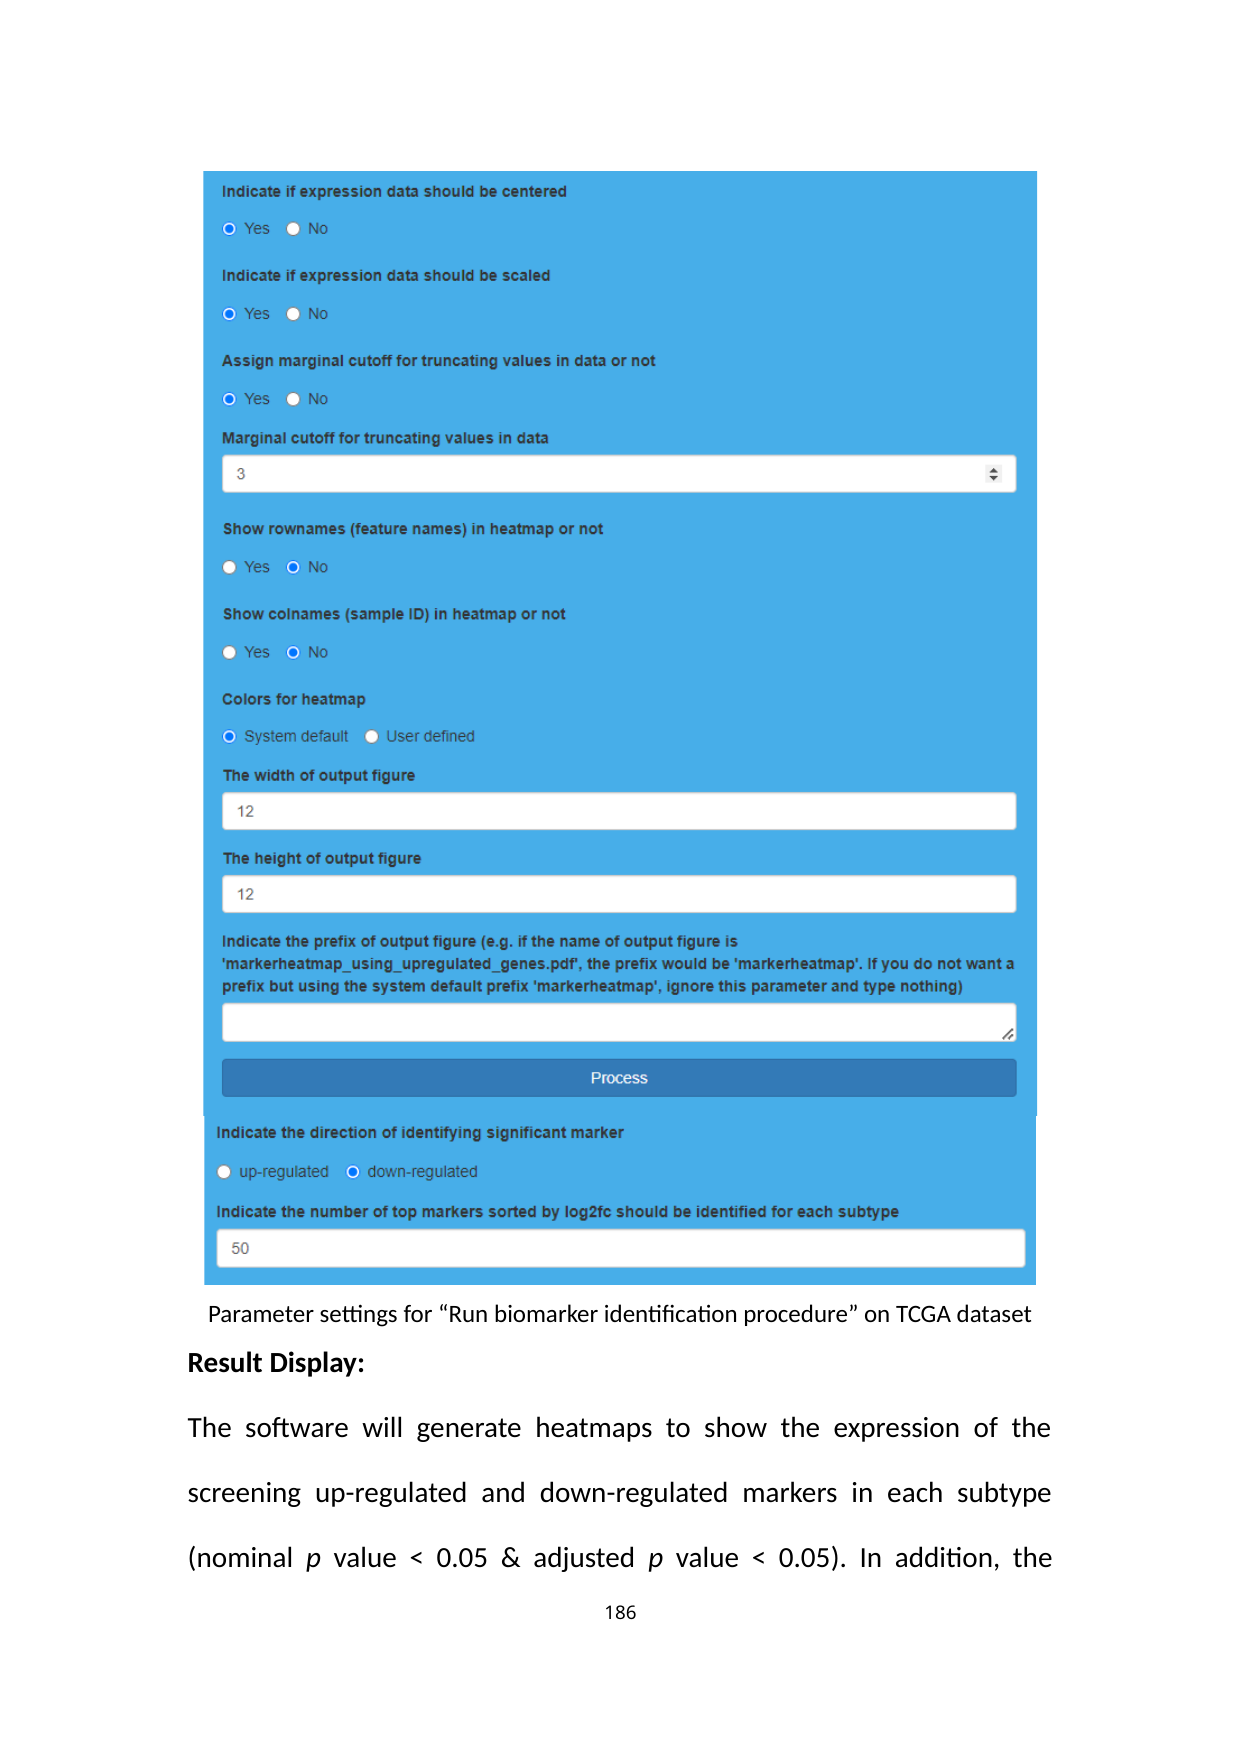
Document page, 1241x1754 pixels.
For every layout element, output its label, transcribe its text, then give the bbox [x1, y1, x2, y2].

picture [203, 171, 1038, 1285]
text Result Display: [187, 1330, 1053, 1395]
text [187, 1395, 1053, 1590]
